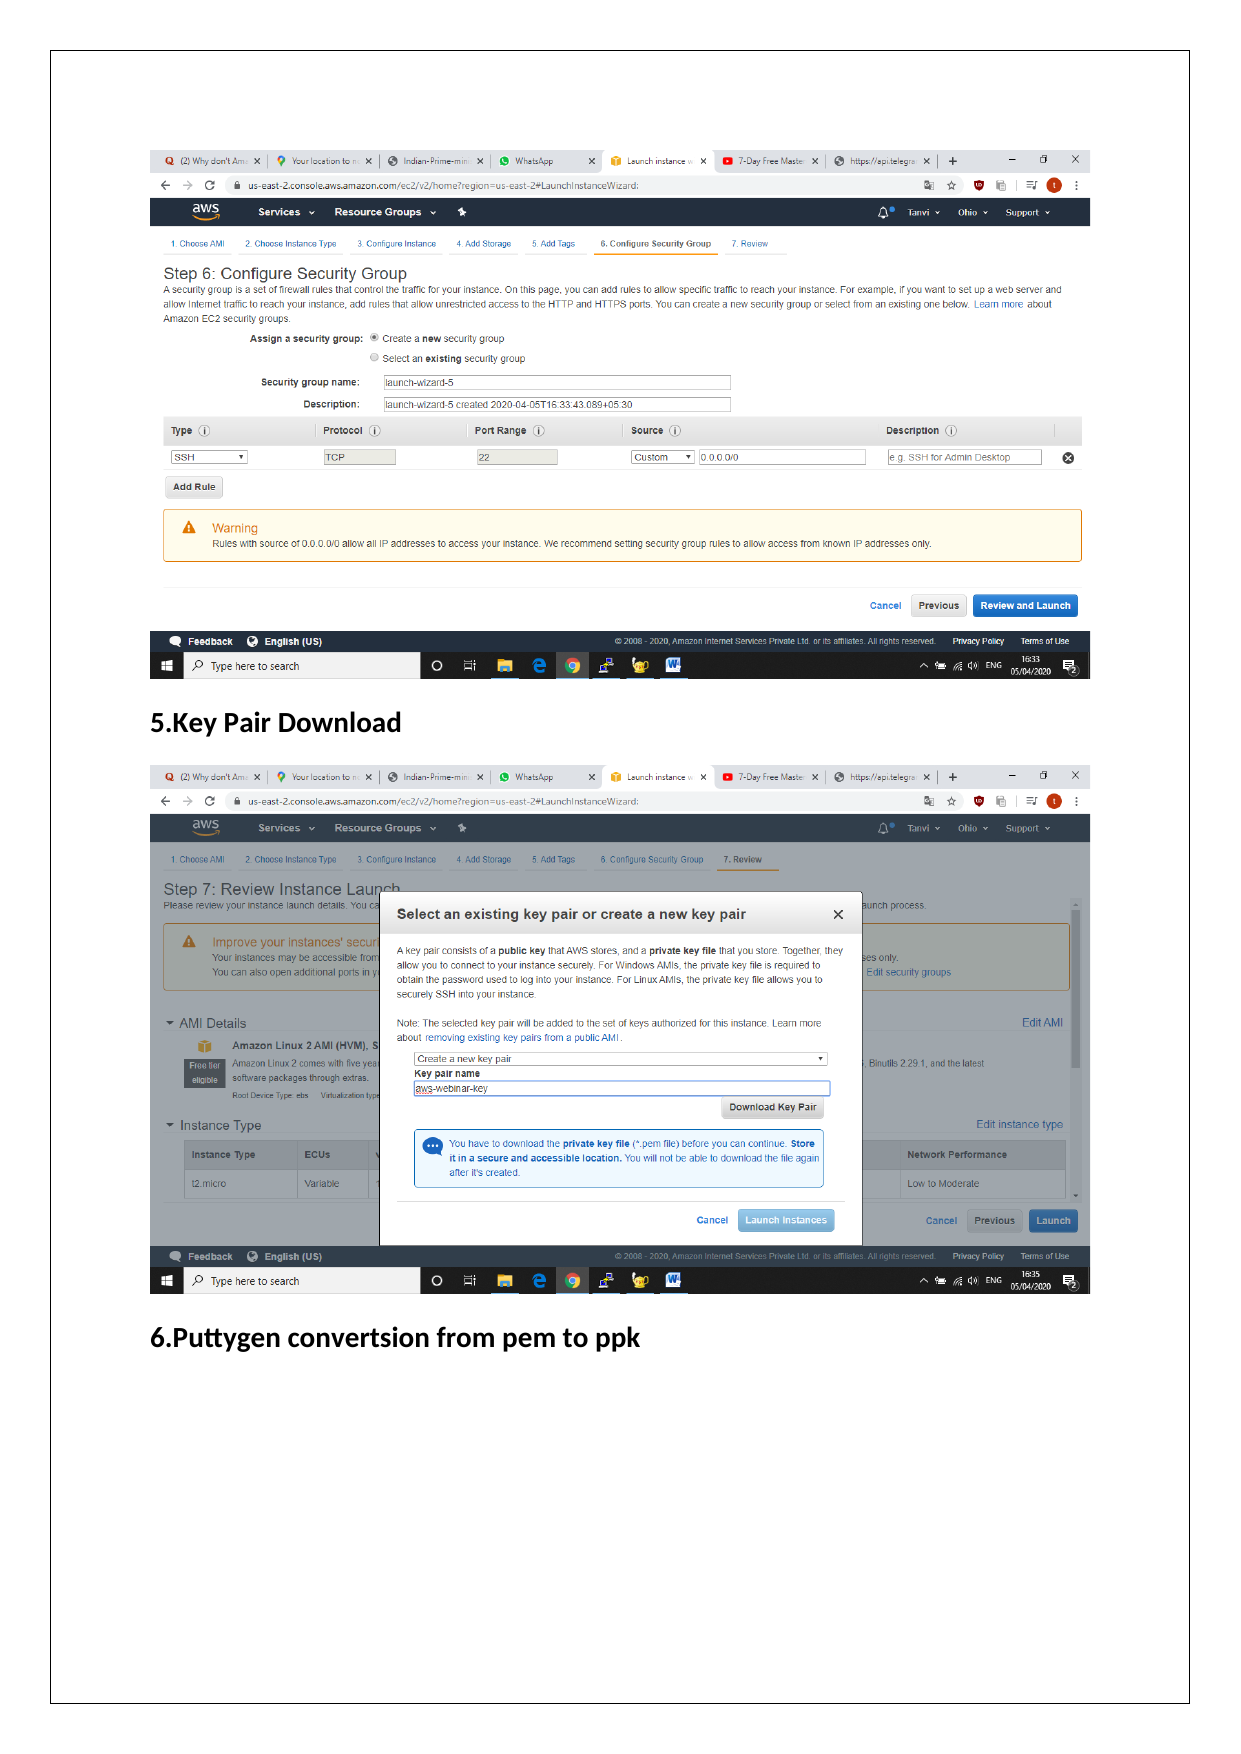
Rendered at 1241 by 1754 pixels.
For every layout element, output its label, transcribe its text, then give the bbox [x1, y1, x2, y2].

text 5.Key Pair Download [150, 704, 1090, 739]
text 6.Puttygen convertsion from pem to ppk [150, 1319, 1090, 1355]
picture [150, 150, 1091, 679]
picture [150, 765, 1091, 1294]
